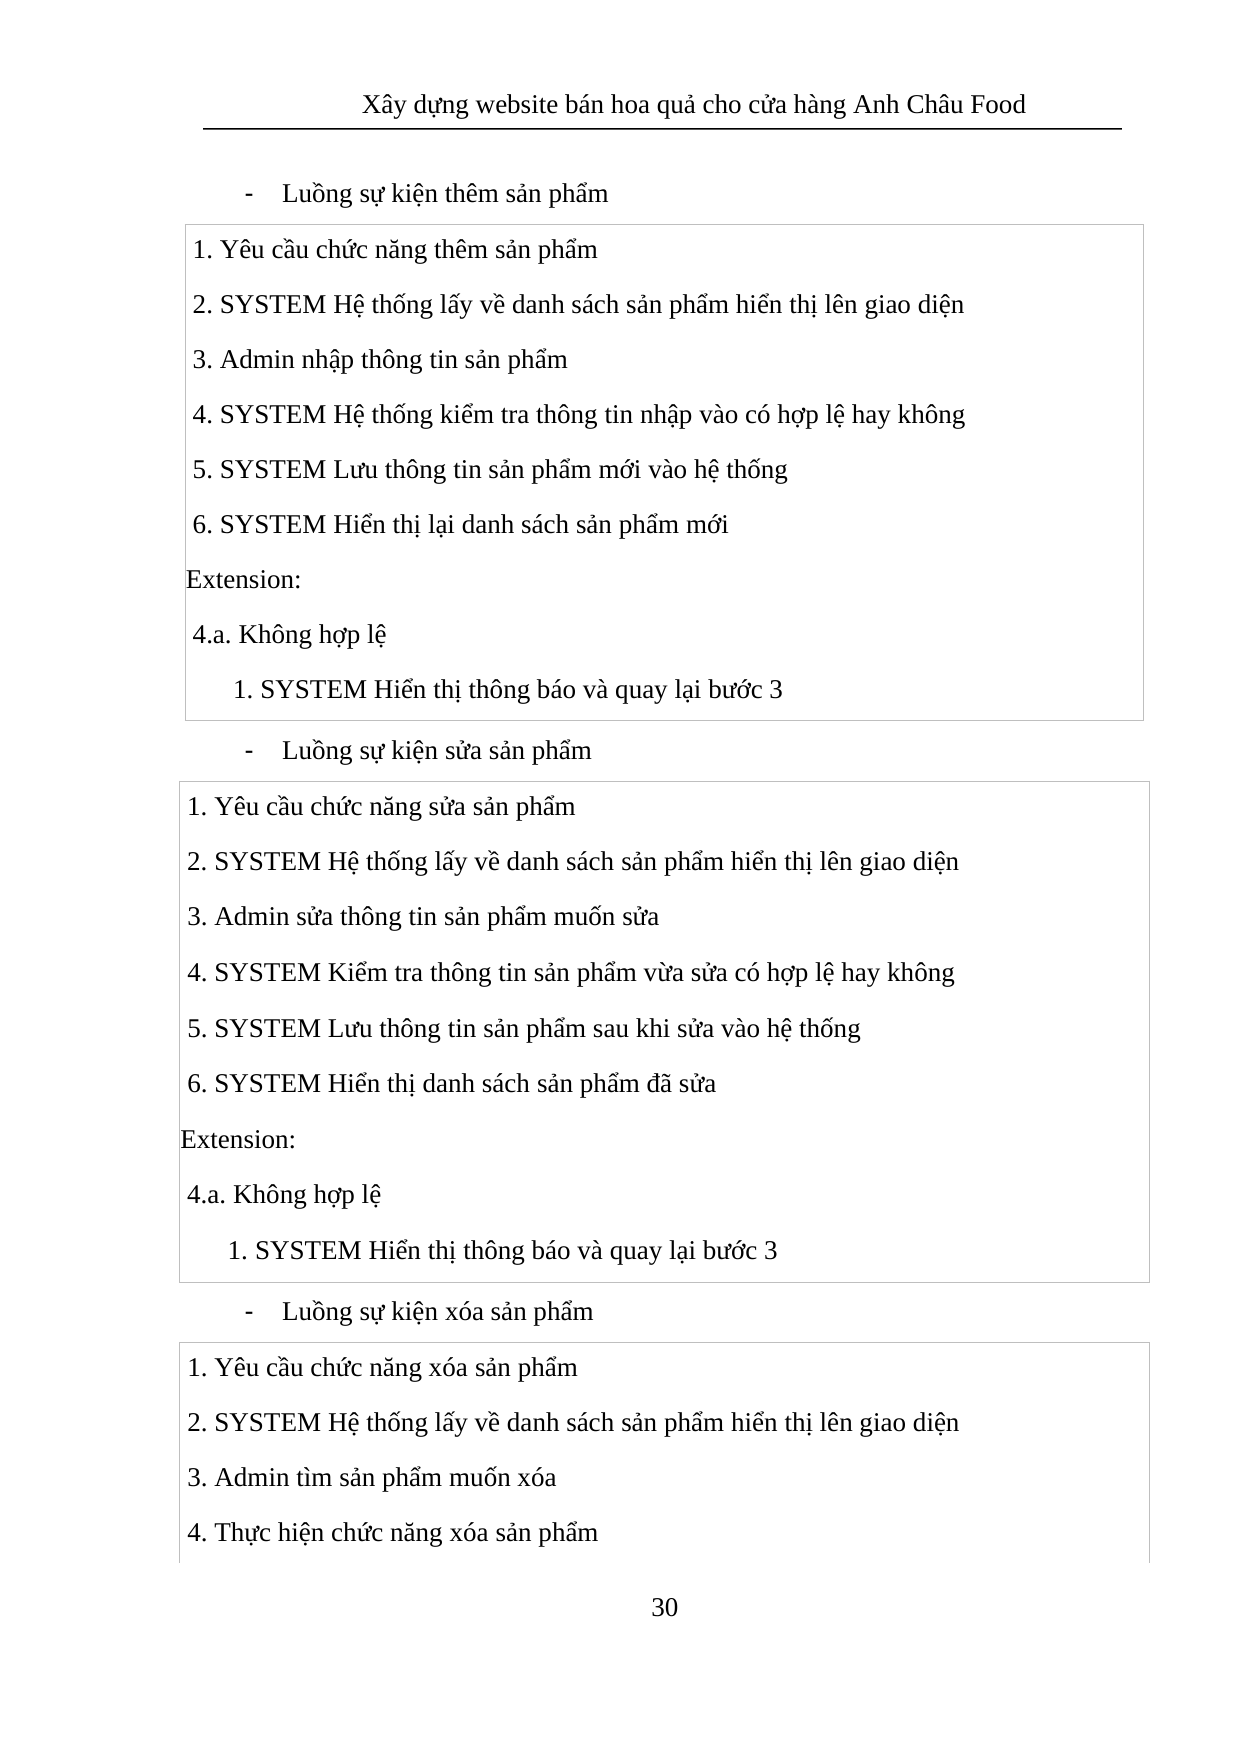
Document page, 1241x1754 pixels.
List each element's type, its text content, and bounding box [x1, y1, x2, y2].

table_header 1. Yêu cầu chức năng sửa sản phẩm [180, 782, 1149, 837]
table_cell 3. Admin tìm sản phẩm muốn xóa [180, 1453, 1149, 1508]
table_cell 4.a. Không hợp lệ [180, 1170, 1149, 1226]
table_cell 2. SYSTEM Hệ thống lấy về danh sách sản phẩm hiển thị lên giao diện [186, 280, 1143, 335]
table_cell 5. SYSTEM Lưu thông tin sản phẩm sau khi sửa vào hệ thống [180, 1004, 1149, 1059]
table_cell 3. Admin sửa thông tin sản phẩm muốn sửa [180, 892, 1149, 948]
table_header 1. Yêu cầu chức năng xóa sản phẩm [180, 1343, 1149, 1398]
table_cell Extension: [180, 1115, 1149, 1170]
list Luồng sự kiện sửa sản phẩm [244, 734, 1122, 765]
table_cell 3. Admin nhập thông tin sản phẩm [186, 335, 1143, 390]
table_cell 1. SYSTEM Hiển thị thông báo và quay lại bước 3 [186, 665, 1143, 720]
table_cell 4. Thực hiện chức năng xóa sản phẩm [180, 1508, 1149, 1563]
list Luồng sự kiện xóa sản phẩm [244, 1295, 1122, 1326]
list Luồng sự kiện thêm sản phẩm [244, 177, 1122, 208]
table_cell 5. SYSTEM Lưu thông tin sản phẩm mới vào hệ thống [186, 445, 1143, 500]
table_cell 6. SYSTEM Hiển thị danh sách sản phẩm đã sửa [180, 1059, 1149, 1115]
table_cell Extension: [186, 555, 1143, 610]
table_cell 4. SYSTEM Hệ thống kiểm tra thông tin nhập vào có hợp lệ hay không [186, 390, 1143, 445]
table_cell 2. SYSTEM Hệ thống lấy về danh sách sản phẩm hiển thị lên giao diện [180, 837, 1149, 892]
table_cell 4. SYSTEM Kiểm tra thông tin sản phẩm vừa sửa có hợp lệ hay không [180, 948, 1149, 1003]
table_cell 4.a. Không hợp lệ [186, 610, 1143, 665]
table_cell 6. SYSTEM Hiển thị lại danh sách sản phẩm mới [186, 500, 1143, 555]
table_cell 2. SYSTEM Hệ thống lấy về danh sách sản phẩm hiển thị lên giao diện [180, 1398, 1149, 1453]
table_cell 1. SYSTEM Hiển thị thông báo và quay lại bước 3 [180, 1226, 1149, 1282]
table_header 1. Yêu cầu chức năng thêm sản phẩm [186, 225, 1143, 280]
